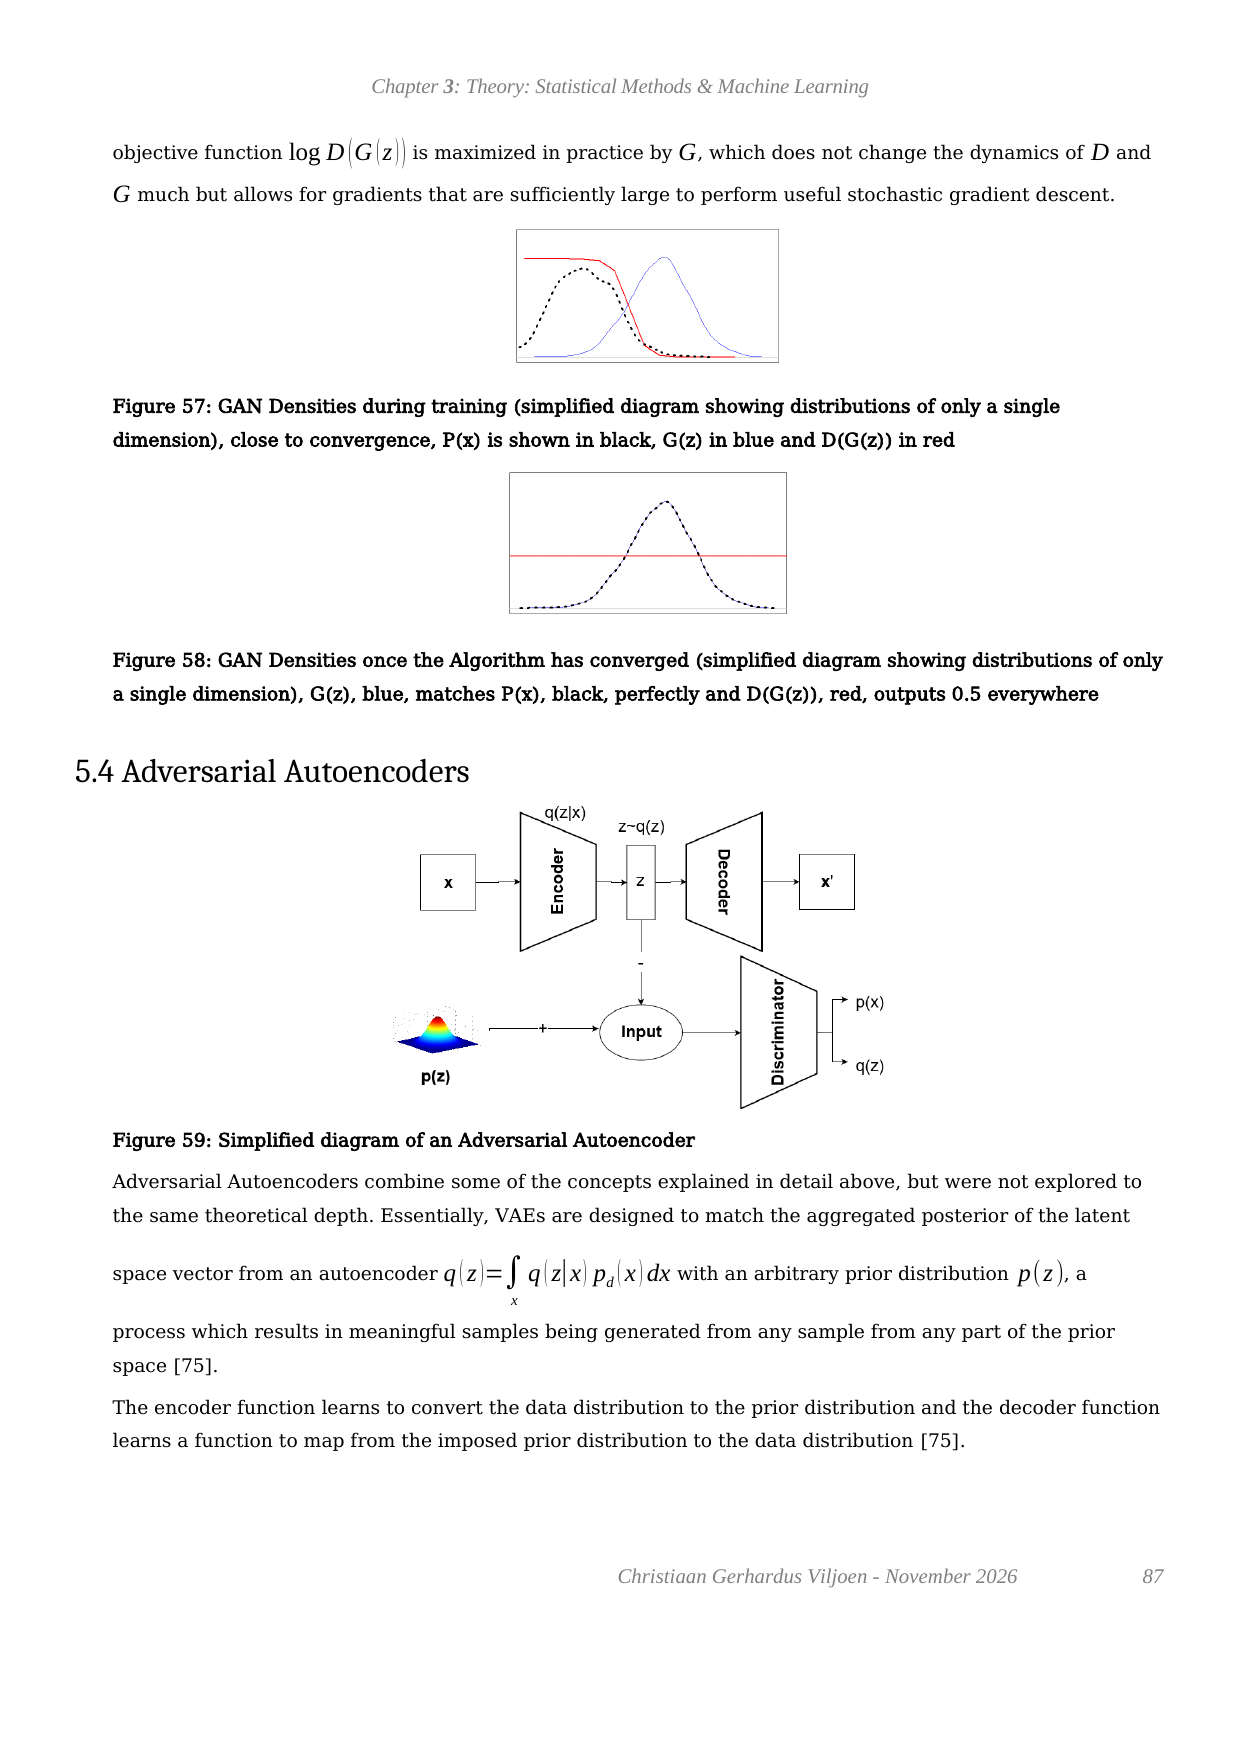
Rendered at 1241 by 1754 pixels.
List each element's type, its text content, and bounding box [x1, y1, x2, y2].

text The encoder function learns to convert the data distribution to the prior distribution and the decoder function learns a function to map from the imposed prior distribution to the data distribution . [112, 1395, 1165, 1452]
picture [472, 470, 806, 629]
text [112, 135, 1165, 208]
text Figure 57: GAN Densities during training (simplified diagram showing distributions of only a single dimension), close to convergence, P(x) is shown in black, G(z) in blue and D(G(z)) in red [112, 394, 1165, 450]
picture [382, 803, 896, 1109]
text Adversarial Autoencoders combine some of the concepts explained in detail above, but were not explored to the same theoretical depth. Essentially, VAEs are designed to match the aggregated posterior of the latent space vector from an autoencoder with an arbitrary prior distribution , a process which results in meaningful samples being generated from any sample from any part of the prior space . [112, 1170, 1165, 1376]
picture [481, 227, 797, 375]
text Figure 59: Simplified diagram of an Adversarial Autoencoder [112, 1128, 1165, 1151]
subtitle Adversarial Autoencoders [75, 753, 1165, 791]
text Figure 58: GAN Densities once the Algorithm has converged (simplified diagram showing distributions of only a single dimension), G(z), blue, matches P(x), black, perfectly and D(G(z)), red, outputs 0.5 everywhere [112, 648, 1165, 704]
